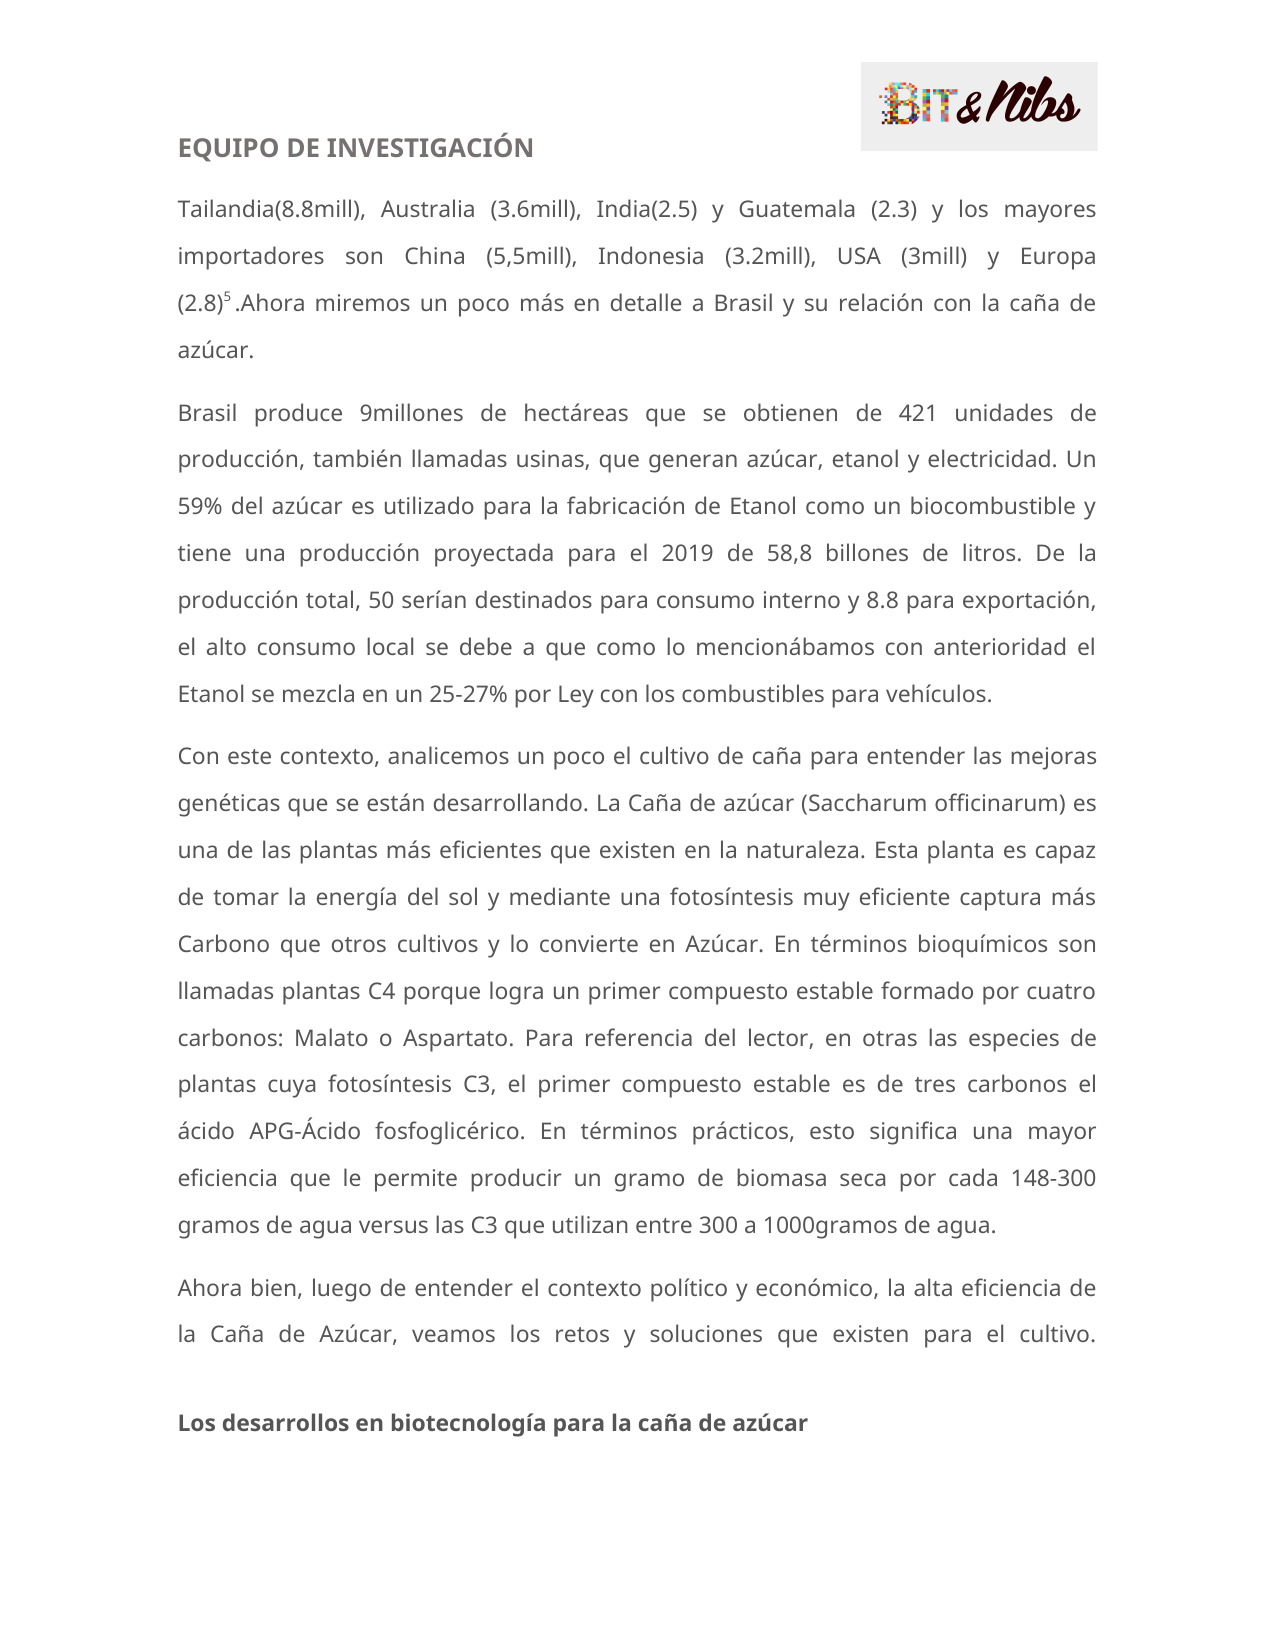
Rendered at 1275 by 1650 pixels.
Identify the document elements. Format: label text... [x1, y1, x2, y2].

subtitle Los desarrollos en biotecnología para la caña de azúcar [177, 1407, 1098, 1438]
picture [860, 62, 1098, 151]
text Brasil produce 9millones de hectáreas que se obtienen de 421 unidades de producción, también llamadas usinas, que generan azúcar, etanol y electricidad. Un 59% del azúcar es utilizado para la fabricación de Etanol como un biocombustible y tiene una producción proyectada para el 2019 de 58,8 billones de litros. De la producción total, 50 serían destinados para consumo interno y 8.8 para exportación, el alto consumo local se debe a que como lo mencionábamos con anterioridad el Etanol se mezcla en un 25-27% por Ley con los combustibles para vehículos. [177, 396, 1098, 709]
text Con este contexto, analicemos un poco el cultivo de caña para entender las mejoras genéticas que se están desarrollando. La Caña de azúcar (Saccharum officinarum) es una de las plantas más eficientes que existen en la naturaleza. Esta planta es capaz de tomar la energía del sol y mediante una fotosíntesis muy eficiente captura más Carbono que otros cultivos y lo convierte en Azúcar. En términos bioquímicos son llamadas plantas C4 porque logra un primer compuesto estable formado por cuatro carbonos: Malato o Aspartato. Para referencia del lector, en otras las especies de plantas cuya fotosíntesis C3, el primer compuesto estable es de tres carbonos el ácido APG-Ácido fosfoglicérico. En términos prácticos, esto significa una mayor eficiencia que le permite producir un gramo de biomasa seca por cada 148-300 gramos de agua versus las C3 que utilizan entre 300 a 1000gramos de agua. [177, 740, 1098, 1240]
text Ahora bien, luego de entender el contexto político y económico, la alta eficiencia de la Caña de Azúcar, veamos los retos y soluciones que existen para el cultivo. [177, 1271, 1098, 1393]
